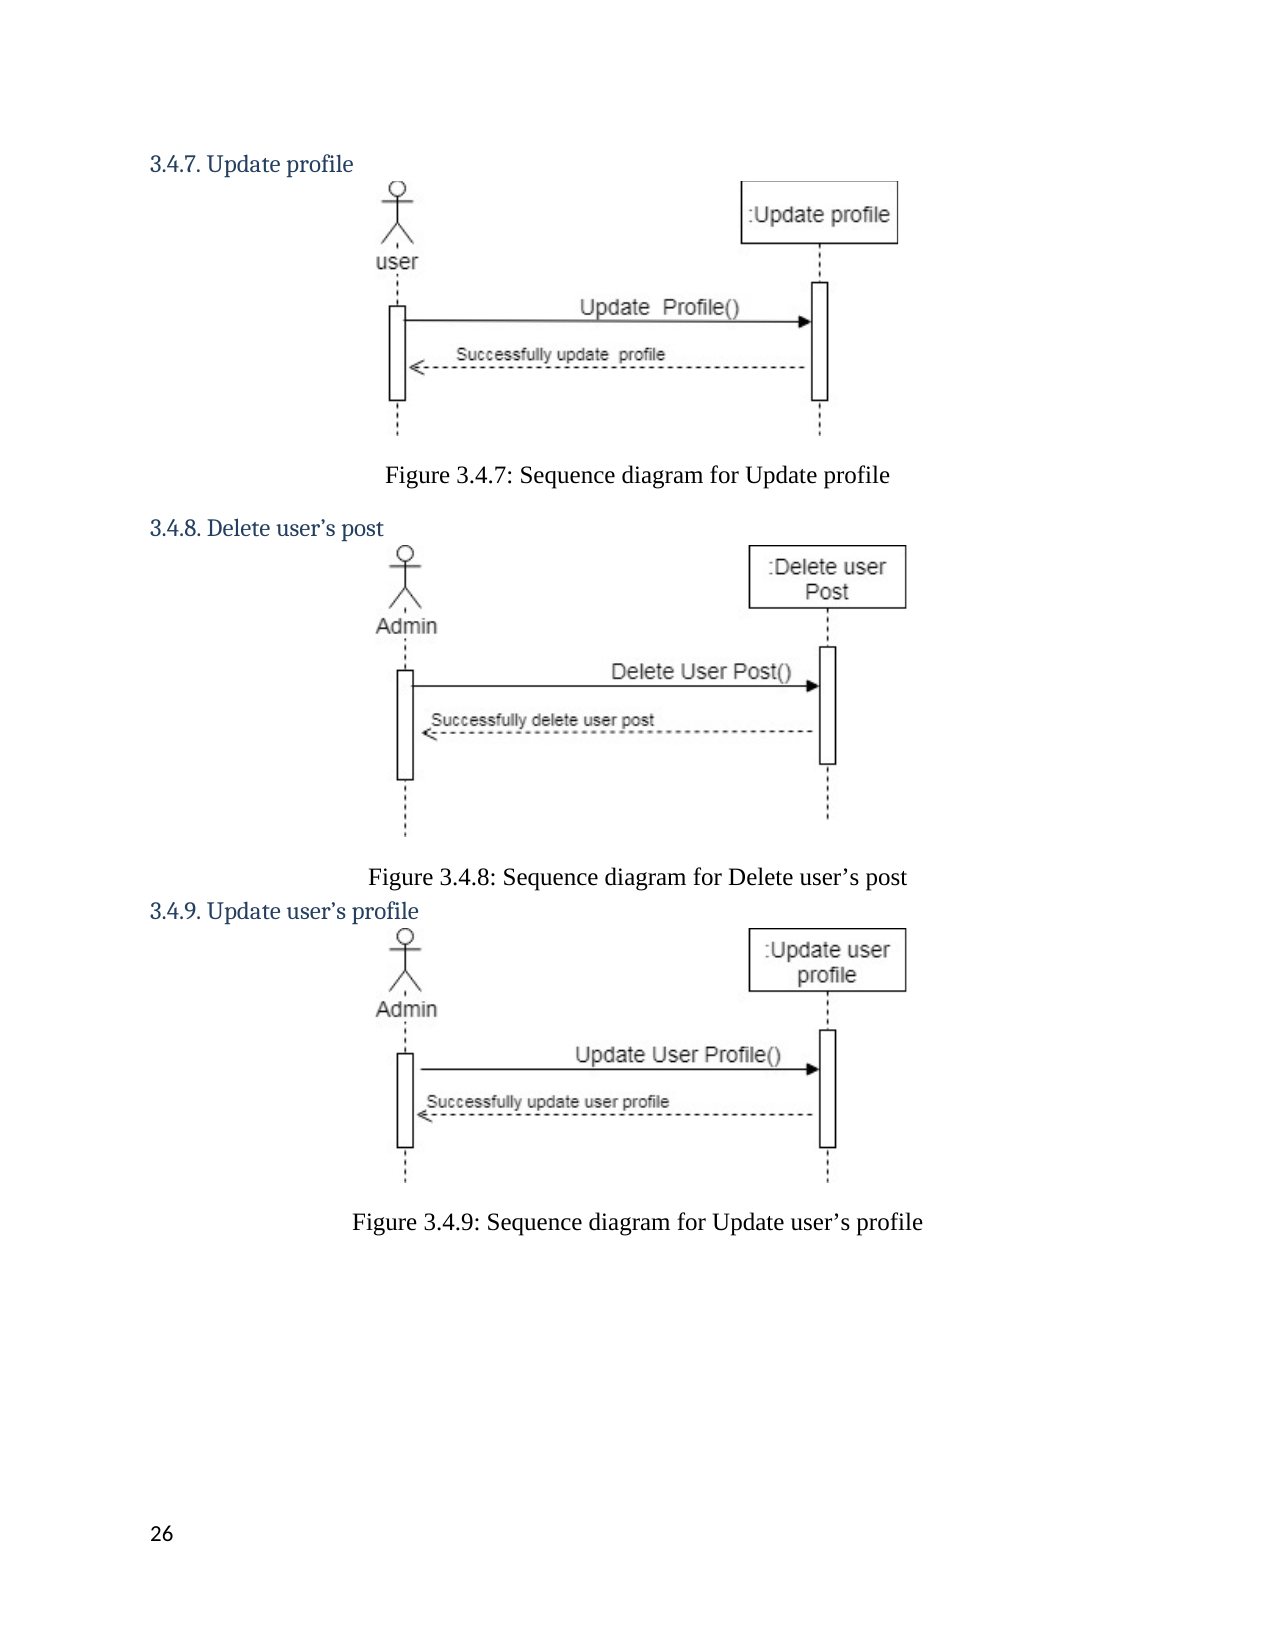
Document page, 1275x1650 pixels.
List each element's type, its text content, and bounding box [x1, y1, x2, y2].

subtitle 3.4.8. Delete user’s post [150, 514, 1125, 543]
picture [375, 928, 907, 1183]
picture [375, 181, 899, 436]
text Figure 3.4.7: Sequence diagram for Update profile [150, 460, 1125, 489]
picture [375, 545, 907, 837]
subtitle 3.4.7. Update profile [150, 150, 1125, 179]
subtitle Figure 3.4.8: Sequence diagram for Delete user’s post [150, 862, 1125, 891]
subtitle 3.4.9. Update user’s profile [150, 897, 1125, 926]
text Figure 3.4.9: Sequence diagram for Update user’s profile [150, 1207, 1125, 1236]
